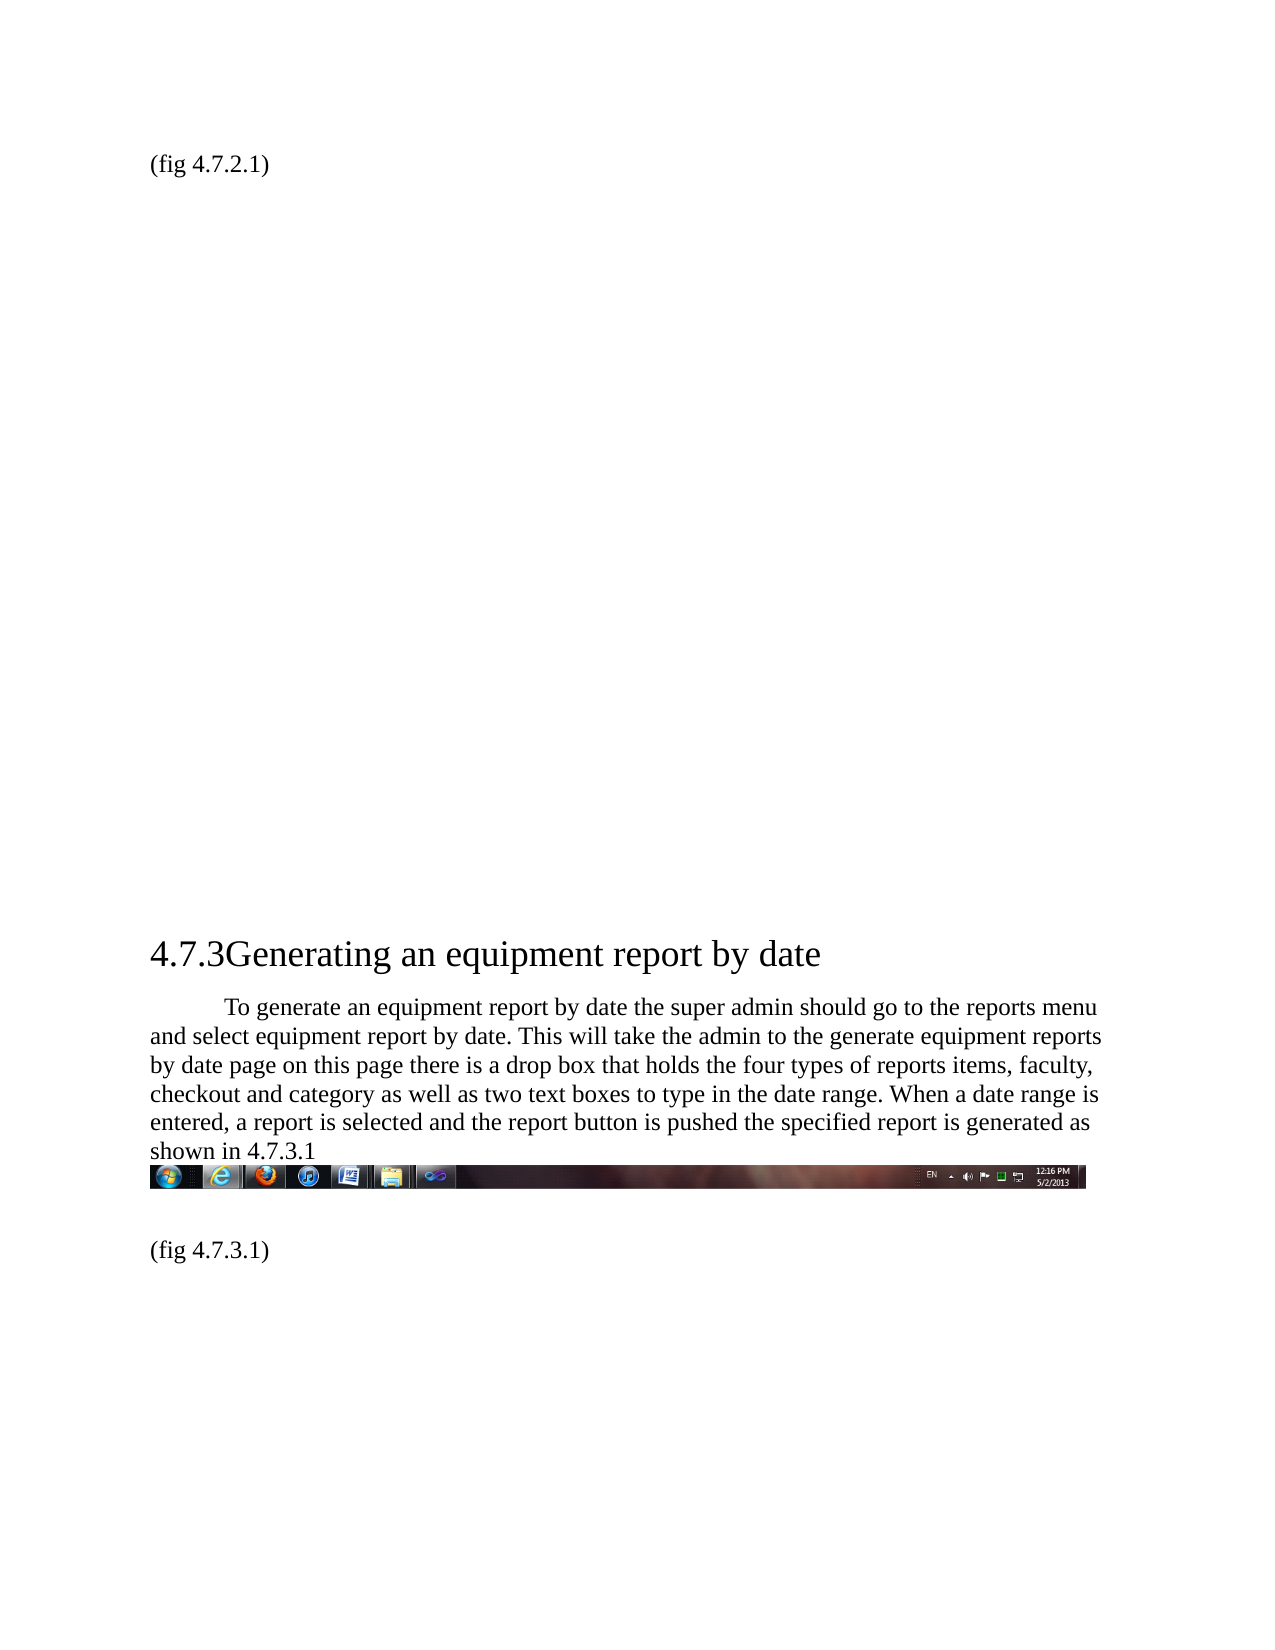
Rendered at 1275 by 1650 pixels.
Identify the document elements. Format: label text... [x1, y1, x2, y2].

text (fig 4.7.3.1) [150, 1236, 1125, 1264]
text 4.7.3Generating an equipment report by date [150, 943, 1125, 972]
text To generate an equipment report by date the super admin should go to the reports menu and select equipment report by date. This will take the admin to the generate equipment reports by date page on this page there is a drop box that holds the four types of reports items, faculty, checkout and category as well as two text boxes to type in the date range. When a date range is entered, a report is selected and the report button is pushed the specified report is generated as shown in 4.7.3.1 [150, 993, 1125, 1165]
text (fig 4.7.2.1) [150, 150, 1125, 179]
